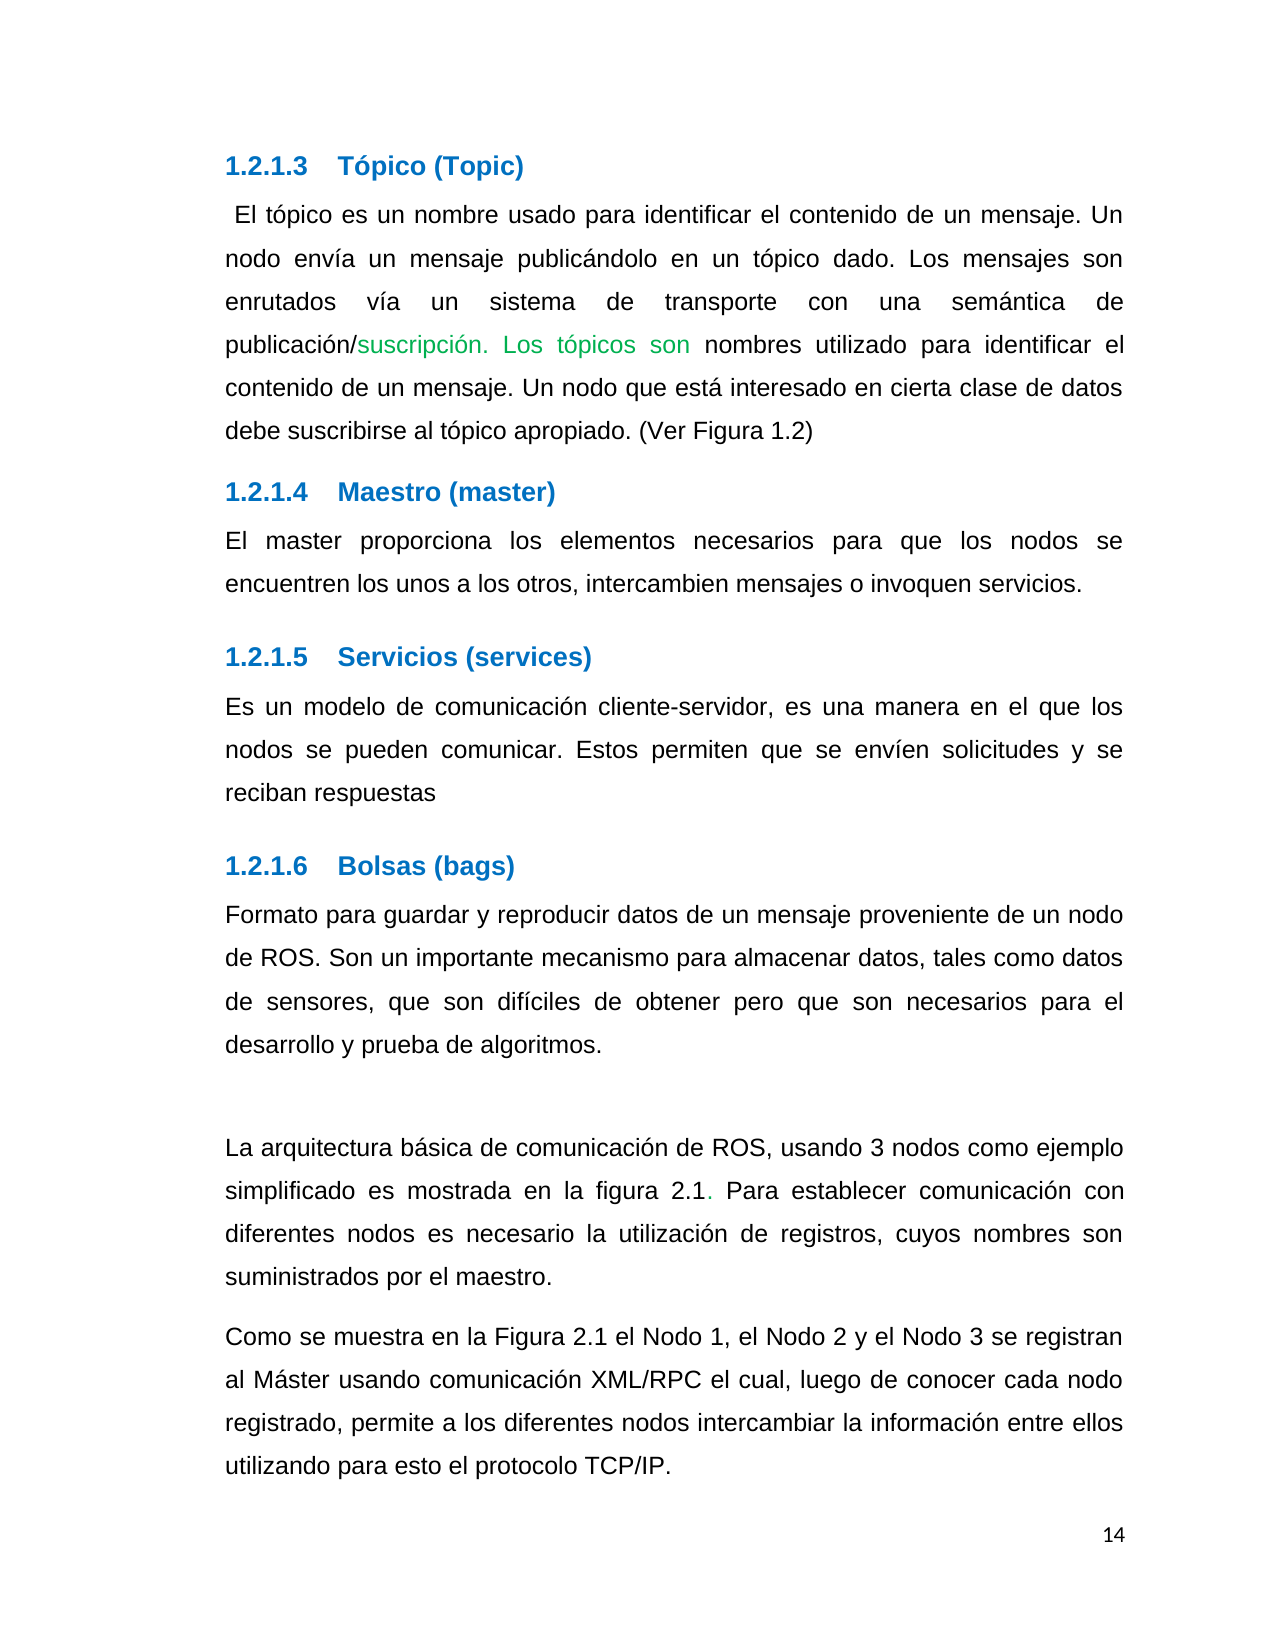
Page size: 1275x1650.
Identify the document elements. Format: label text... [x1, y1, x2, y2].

text El tópico es un nombre usado para identificar el contenido de un mensaje. Un nodo envía un mensaje publicándolo en un tópico dado. Los mensajes son enrutados vía un sistema de transporte con una semántica de publicación/suscripción. Los tópicos son nombres utilizado para identificar el contenido de un mensaje. Un nodo que está interesado en cierta clase de datos debe suscribirse al tópico apropiado. (Ver Figura 1.2) [225, 200, 1125, 445]
list Maestro (master) [225, 476, 1125, 507]
text El master proporciona los elementos necesarios para que los nodos se encuentren los unos a los otros, intercambien mensajes o invoquen servicios. [225, 526, 1125, 598]
list Servicios (services) [225, 641, 1125, 672]
text La arquitectura básica de comunicación de ROS, usando 3 nodos como ejemplo simplificado es mostrada en la figura 2.1. Para establecer comunicación con diferentes nodos es necesario la utilización de registros, cuyos nombres son suministrados por el maestro. [225, 1132, 1125, 1291]
text Como se muestra en la Figura 2.1 el Nodo 1, el Nodo 2 y el Nodo 3 se registran al Máster usando comunicación XML/RPC el cual, luego de conocer cada nodo registrado, permite a los diferentes nodos intercambiar la información entre ellos utilizando para esto el protocolo TCP/IP. [225, 1322, 1125, 1480]
list Bolsas (bags) [225, 850, 1125, 881]
list Tópico (Topic) [225, 150, 1125, 181]
text Es un modelo de comunicación cliente-servidor, es una manera en el que los nodos se pueden comunicar. Estos permiten que se envíen solicitudes y se reciban respuestas [225, 692, 1125, 807]
text Formato para guardar y reproducir datos de un mensaje proveniente de un nodo de ROS. Son un importante mecanismo para almacenar datos, tales como datos de sensores, que son difíciles de obtener pero que son necesarios para el desarrollo y prueba de algoritmos. [225, 900, 1125, 1058]
